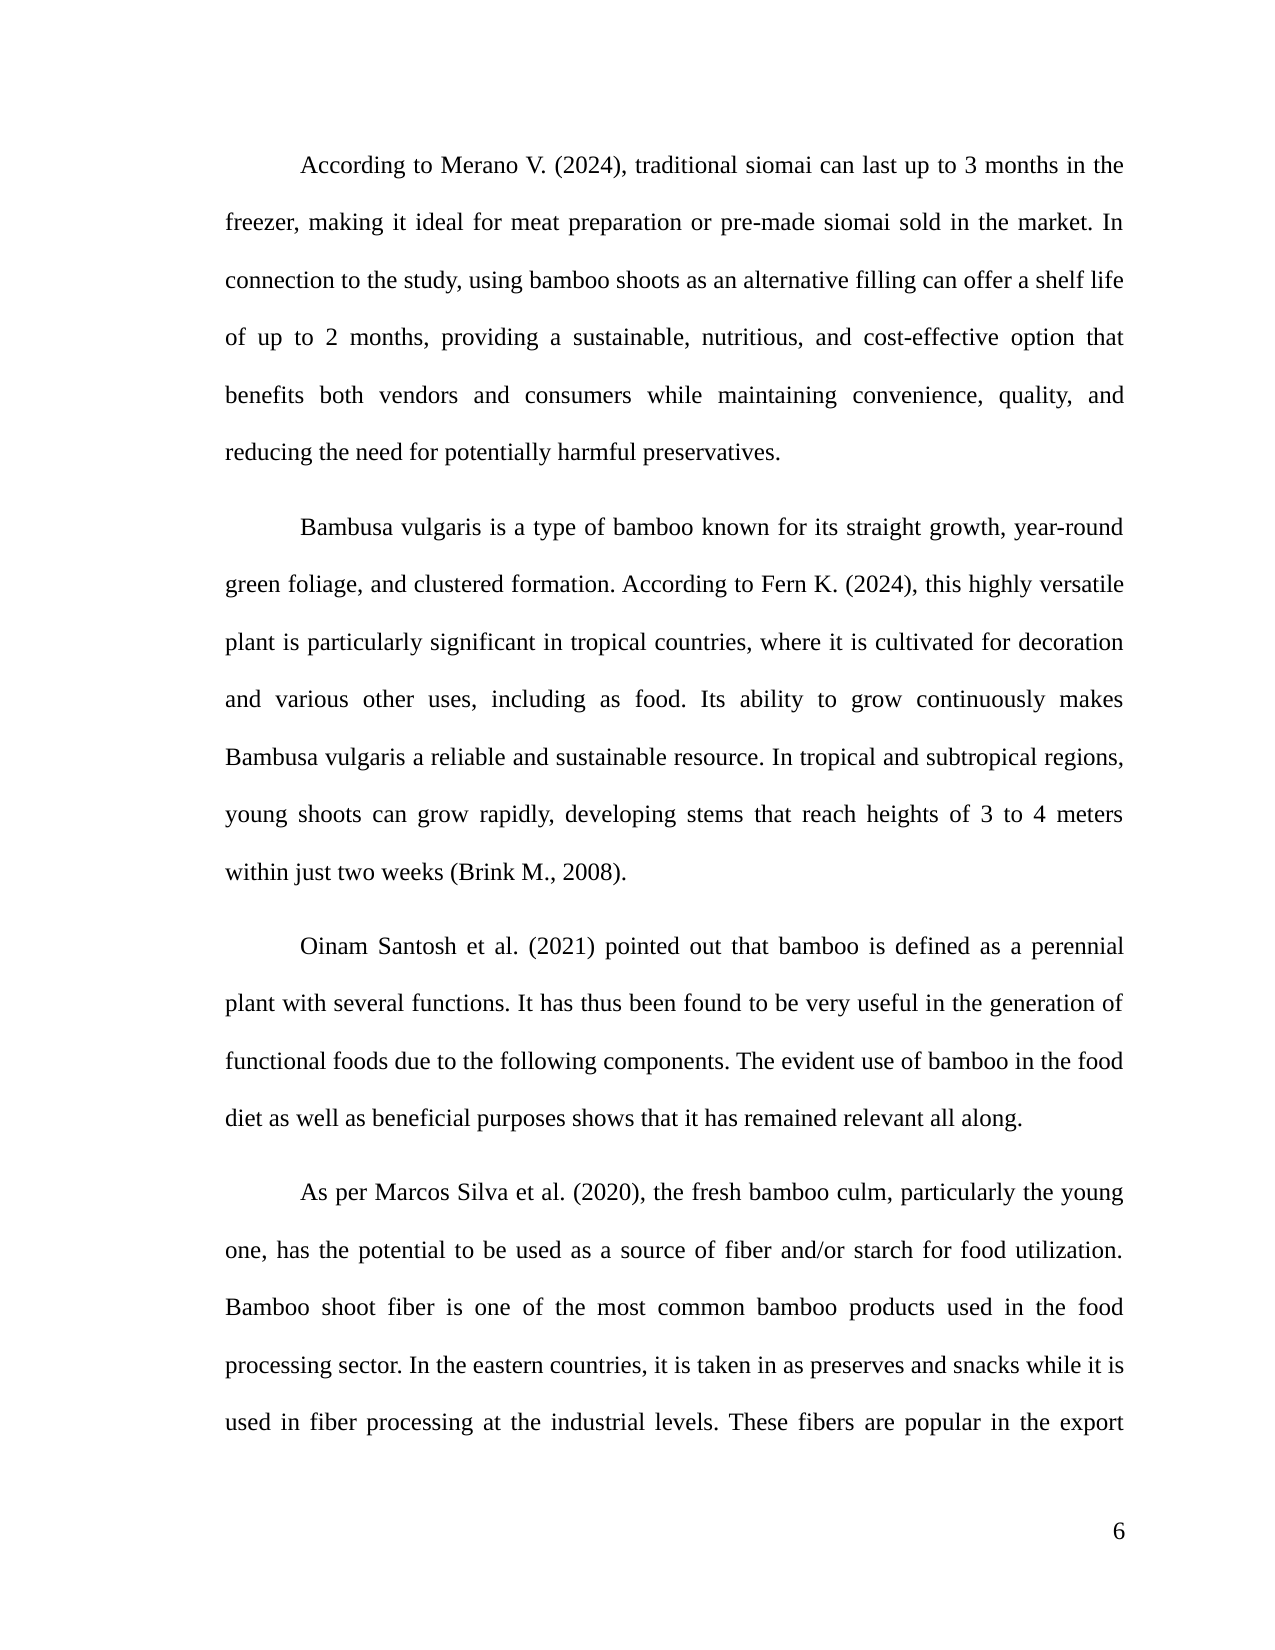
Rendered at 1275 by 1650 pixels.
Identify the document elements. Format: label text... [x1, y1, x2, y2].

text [225, 1177, 1125, 1436]
text According to Merano V. (2024), traditional siomai can last up to 3 months in the freezer, making it ideal for meat preparation or pre-made siomai sold in the market. In connection to the study, using bamboo shoots as an alternative filling can offer a shelf life of up to 2 months, providing a sustainable, nutritious, and cost-effective option that benefits both vendors and consumers while maintaining convenience, quality, and reducing the need for potentially harmful preservatives. [225, 150, 1125, 466]
text Bambusa vulgaris is a type of bamboo known for its straight growth, year-round green foliage, and clustered formation. According to Fern K. (2024), this highly versatile plant is particularly significant in tropical countries, where it is cultivated for decoration and various other uses, including as food. Its ability to grow continuously makes Bambusa vulgaris a reliable and sustainable resource. In tropical and subtropical regions, young shoots can grow rapidly, developing stems that reach heights of 3 to 4 meters within just two weeks (Brink M., 2008). [225, 512, 1125, 885]
text Oinam Santosh et al. (2021) pointed out that bamboo is defined as a perennial plant with several functions. It has thus been found to be very useful in the generation of functional foods due to the following components. The evident use of bamboo in the food diet as well as beneficial purposes shows that it has remained relevant all along. [225, 931, 1125, 1132]
